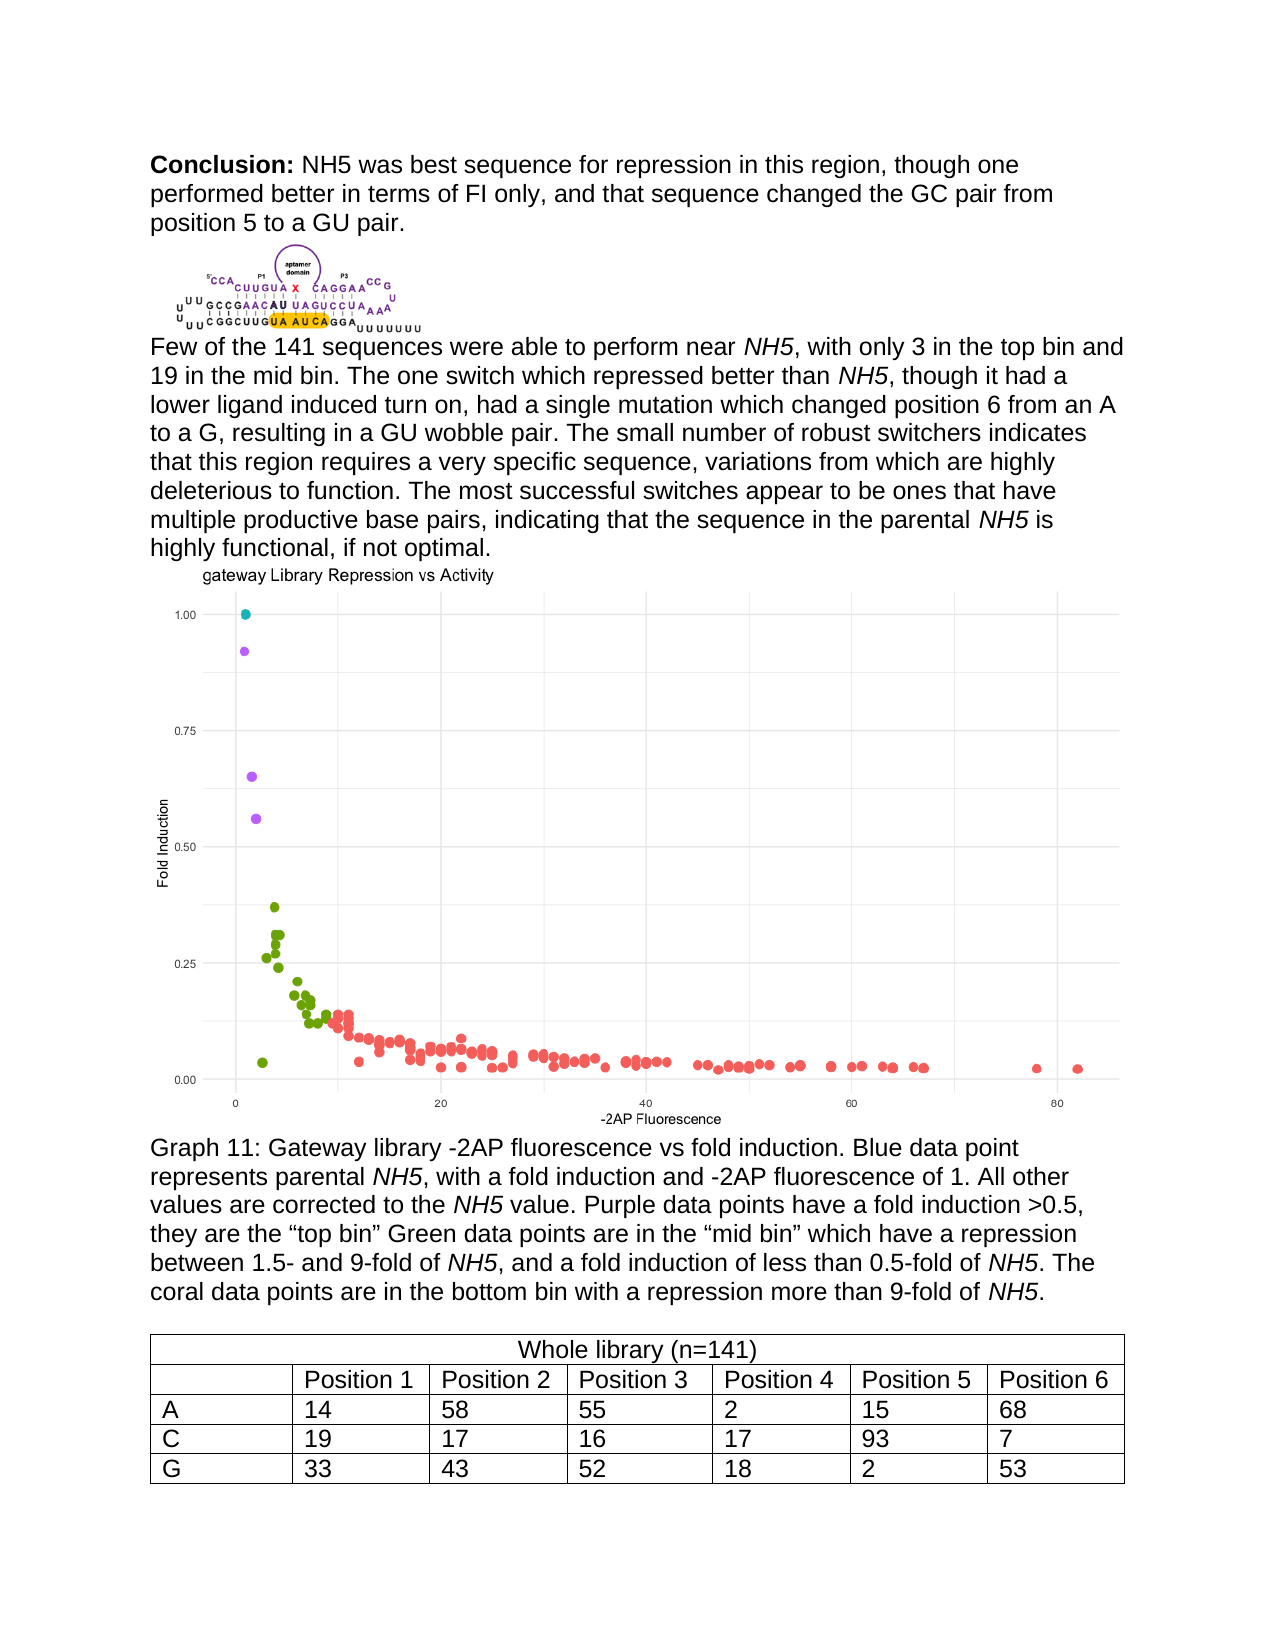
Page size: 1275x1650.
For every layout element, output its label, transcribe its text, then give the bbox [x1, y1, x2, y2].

table_cell 58 [430, 1395, 567, 1423]
table_cell Position 2 [430, 1365, 567, 1394]
table_cell 68 [988, 1395, 1124, 1423]
table_cell 7 [988, 1425, 1124, 1453]
picture [150, 236, 429, 333]
table_cell 14 [293, 1395, 429, 1423]
table_cell 55 [568, 1395, 712, 1423]
table_cell 93 [851, 1425, 987, 1453]
table_cell 17 [430, 1425, 567, 1453]
table_cell Position 6 [988, 1365, 1124, 1394]
table_cell G [151, 1454, 292, 1483]
table_cell 43 [430, 1454, 567, 1483]
table_cell C [151, 1425, 292, 1453]
table_cell [151, 1365, 292, 1394]
table_cell 17 [713, 1425, 850, 1453]
table_header Whole library (n=141) [151, 1335, 1124, 1364]
picture [150, 562, 1125, 1133]
table_cell Position 4 [713, 1365, 850, 1394]
table_cell 18 [713, 1454, 850, 1483]
text Graph 11: Gateway library -2AP fluorescence vs fold induction. Blue data point represents parental NH5, with a fold induction and -2AP fluorescence of 1. All other values are corrected to the NH5 value. Purple data points have a fold induction >0.5, they are the “top bin” Green data points are in the “mid bin” which have a repression between 1.5- and 9-fold of NH5, and a fold induction of less than 0.5-fold of NH5. The coral data points are in the bottom bin with a repression more than 9-fold of NH5. [150, 1133, 1125, 1305]
table_cell 33 [293, 1454, 429, 1483]
table_cell Position 1 [293, 1365, 429, 1394]
table_cell 16 [568, 1425, 712, 1453]
text Conclusion: NH5 was best sequence for repression in this region, though one performed better in terms of FI only, and that sequence changed the GC pair from position 5 to a GU pair. [150, 150, 1125, 236]
table_cell A [151, 1395, 292, 1423]
table_cell 52 [568, 1454, 712, 1483]
table_cell 19 [293, 1425, 429, 1453]
table_cell 15 [851, 1395, 987, 1423]
table_cell Position 5 [851, 1365, 987, 1394]
text Few of the 141 sequences were able to perform near NH5, with only 3 in the top bin and 19 in the mid bin. The one switch which repressed better than NH5, though it had a lower ligand induced turn on, had a single mutation which changed position 6 from an A to a G, resulting in a GU wobble pair. The small number of robust switchers indicates that this region requires a very specific sequence, variations from which are highly deleterious to function. The most successful switches appear to be ones that have multiple productive base pairs, indicating that the sequence in the parental NH5 is highly functional, if not optimal. [150, 332, 1125, 562]
table_cell 2 [851, 1454, 987, 1483]
table_cell Position 3 [568, 1365, 712, 1394]
table_cell 2 [713, 1395, 850, 1423]
table_cell 53 [988, 1454, 1124, 1483]
